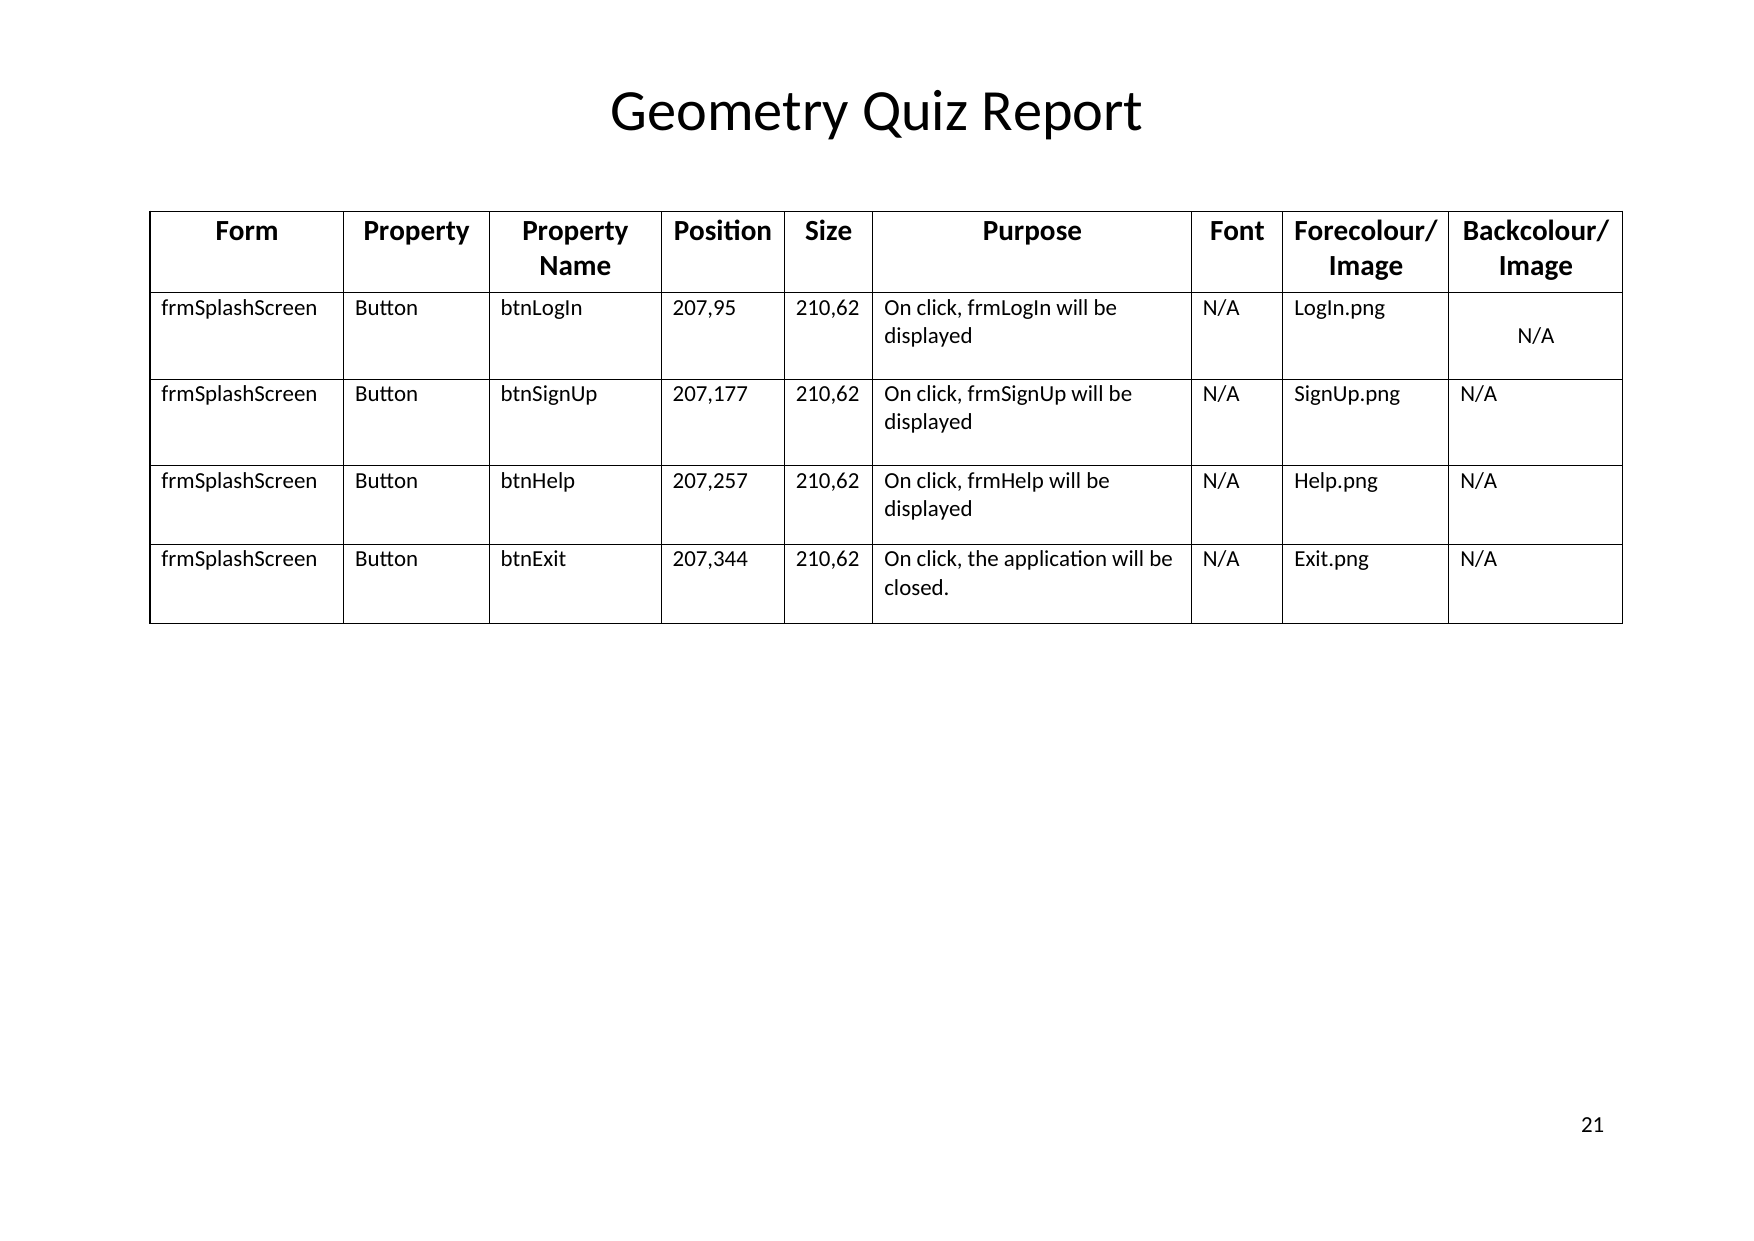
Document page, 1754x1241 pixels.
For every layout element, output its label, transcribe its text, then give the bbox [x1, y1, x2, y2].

table_cell 207,257 [662, 466, 784, 543]
table_header Purpose [873, 212, 1191, 292]
table_cell N/A [1449, 466, 1622, 543]
table_cell 207,95 [662, 293, 784, 378]
table_cell On click, frmHelp will be displayed [873, 466, 1191, 543]
table_cell N/A [1449, 380, 1622, 465]
table_cell N/A [1192, 380, 1282, 465]
table_cell frmSplashScreen [151, 380, 343, 465]
table_header Position [662, 212, 784, 292]
table_cell Button [344, 380, 489, 465]
table_header Form [151, 212, 343, 292]
table_cell N/A [1192, 293, 1282, 378]
table_cell N/A [1449, 545, 1622, 622]
table_cell Help.png [1283, 466, 1448, 543]
table_cell btnLogIn [490, 293, 661, 378]
table_cell frmSplashScreen [151, 545, 343, 622]
table_cell On click, frmSignUp will be displayed [873, 380, 1191, 465]
table_cell Button [344, 545, 489, 622]
table_header Size [785, 212, 872, 292]
table_cell 210,62 [785, 380, 872, 465]
table_cell N/A [1192, 545, 1282, 622]
table_cell On click, frmLogIn will be displayed [873, 293, 1191, 378]
table_cell 210,62 [785, 466, 872, 543]
table_header Property Name [490, 212, 661, 292]
table_header Property [344, 212, 489, 292]
table_cell btnHelp [490, 466, 661, 543]
table_cell N/A [1192, 466, 1282, 543]
table_cell SignUp.png [1283, 380, 1448, 465]
table_cell LogIn.png [1283, 293, 1448, 378]
table_cell Button [344, 293, 489, 378]
table_cell frmSplashScreen [151, 466, 343, 543]
table_header Forecolour/ Image [1283, 212, 1448, 292]
table_cell On click, the application will be closed. [873, 545, 1191, 622]
table_cell Button [344, 466, 489, 543]
table_cell 210,62 [785, 293, 872, 378]
table_cell Exit.png [1283, 545, 1448, 622]
table_cell btnExit [490, 545, 661, 622]
table_header Font [1192, 212, 1282, 292]
table_cell N/A [1449, 293, 1622, 378]
table_header Backcolour/ Image [1449, 212, 1622, 292]
table_cell btnSignUp [490, 380, 661, 465]
table_cell frmSplashScreen [151, 293, 343, 378]
table_cell 207,344 [662, 545, 784, 622]
table_cell 210,62 [785, 545, 872, 622]
table_cell 207,177 [662, 380, 784, 465]
